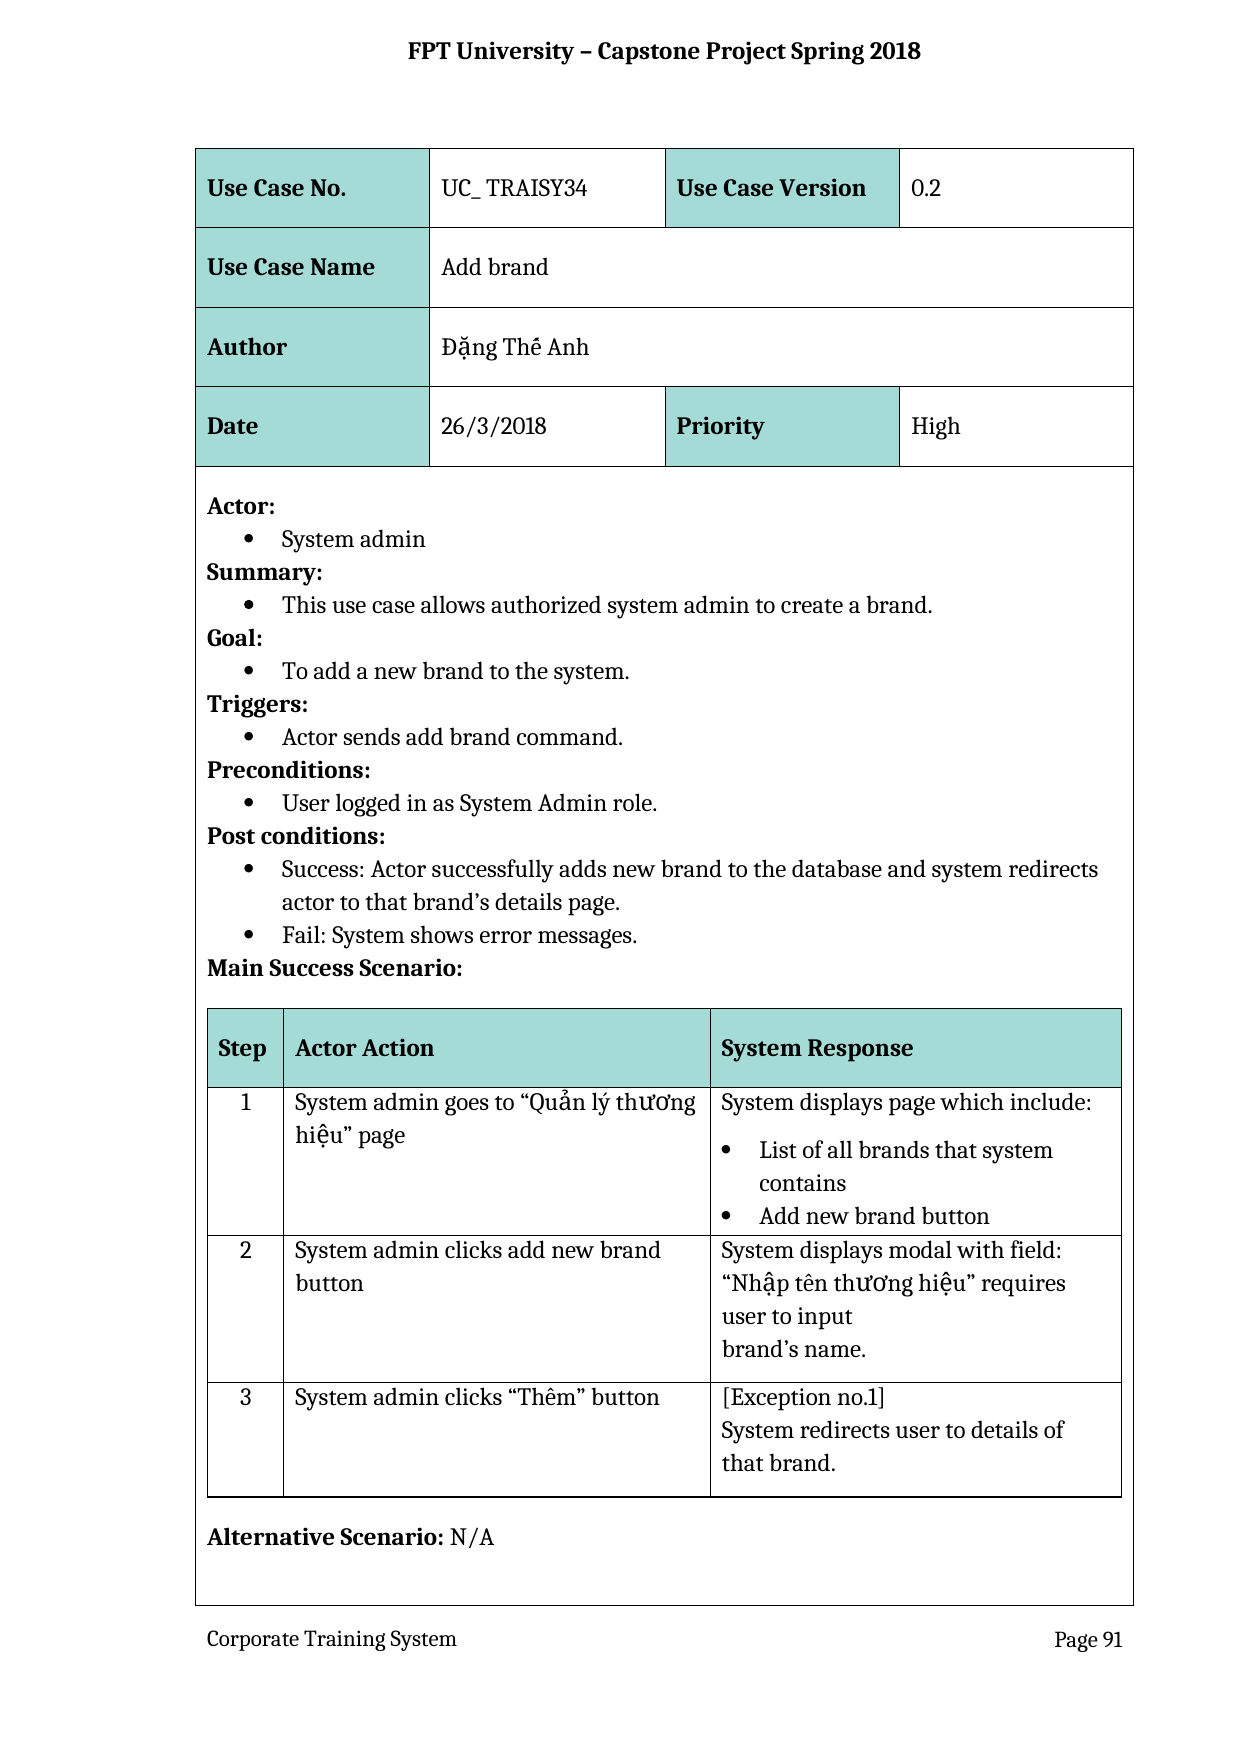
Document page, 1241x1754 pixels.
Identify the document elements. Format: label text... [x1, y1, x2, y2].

table_cell Add brand [430, 228, 1133, 307]
table_cell Date [196, 387, 429, 466]
table_cell Đặng Thế Anh [430, 308, 1133, 386]
table_cell Author [196, 308, 429, 386]
table_cell 0.2 [900, 149, 1133, 227]
table_cell UC_ TRAISY34 [430, 149, 665, 227]
table_cell Use Case Name [196, 228, 429, 307]
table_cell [196, 467, 1133, 1605]
table_cell Use Case No. [196, 149, 429, 227]
table_cell Use Case Version [666, 149, 899, 227]
table_cell High [900, 387, 1133, 466]
table_cell 26/3/2018 [430, 387, 665, 466]
table_cell Priority [666, 387, 899, 466]
